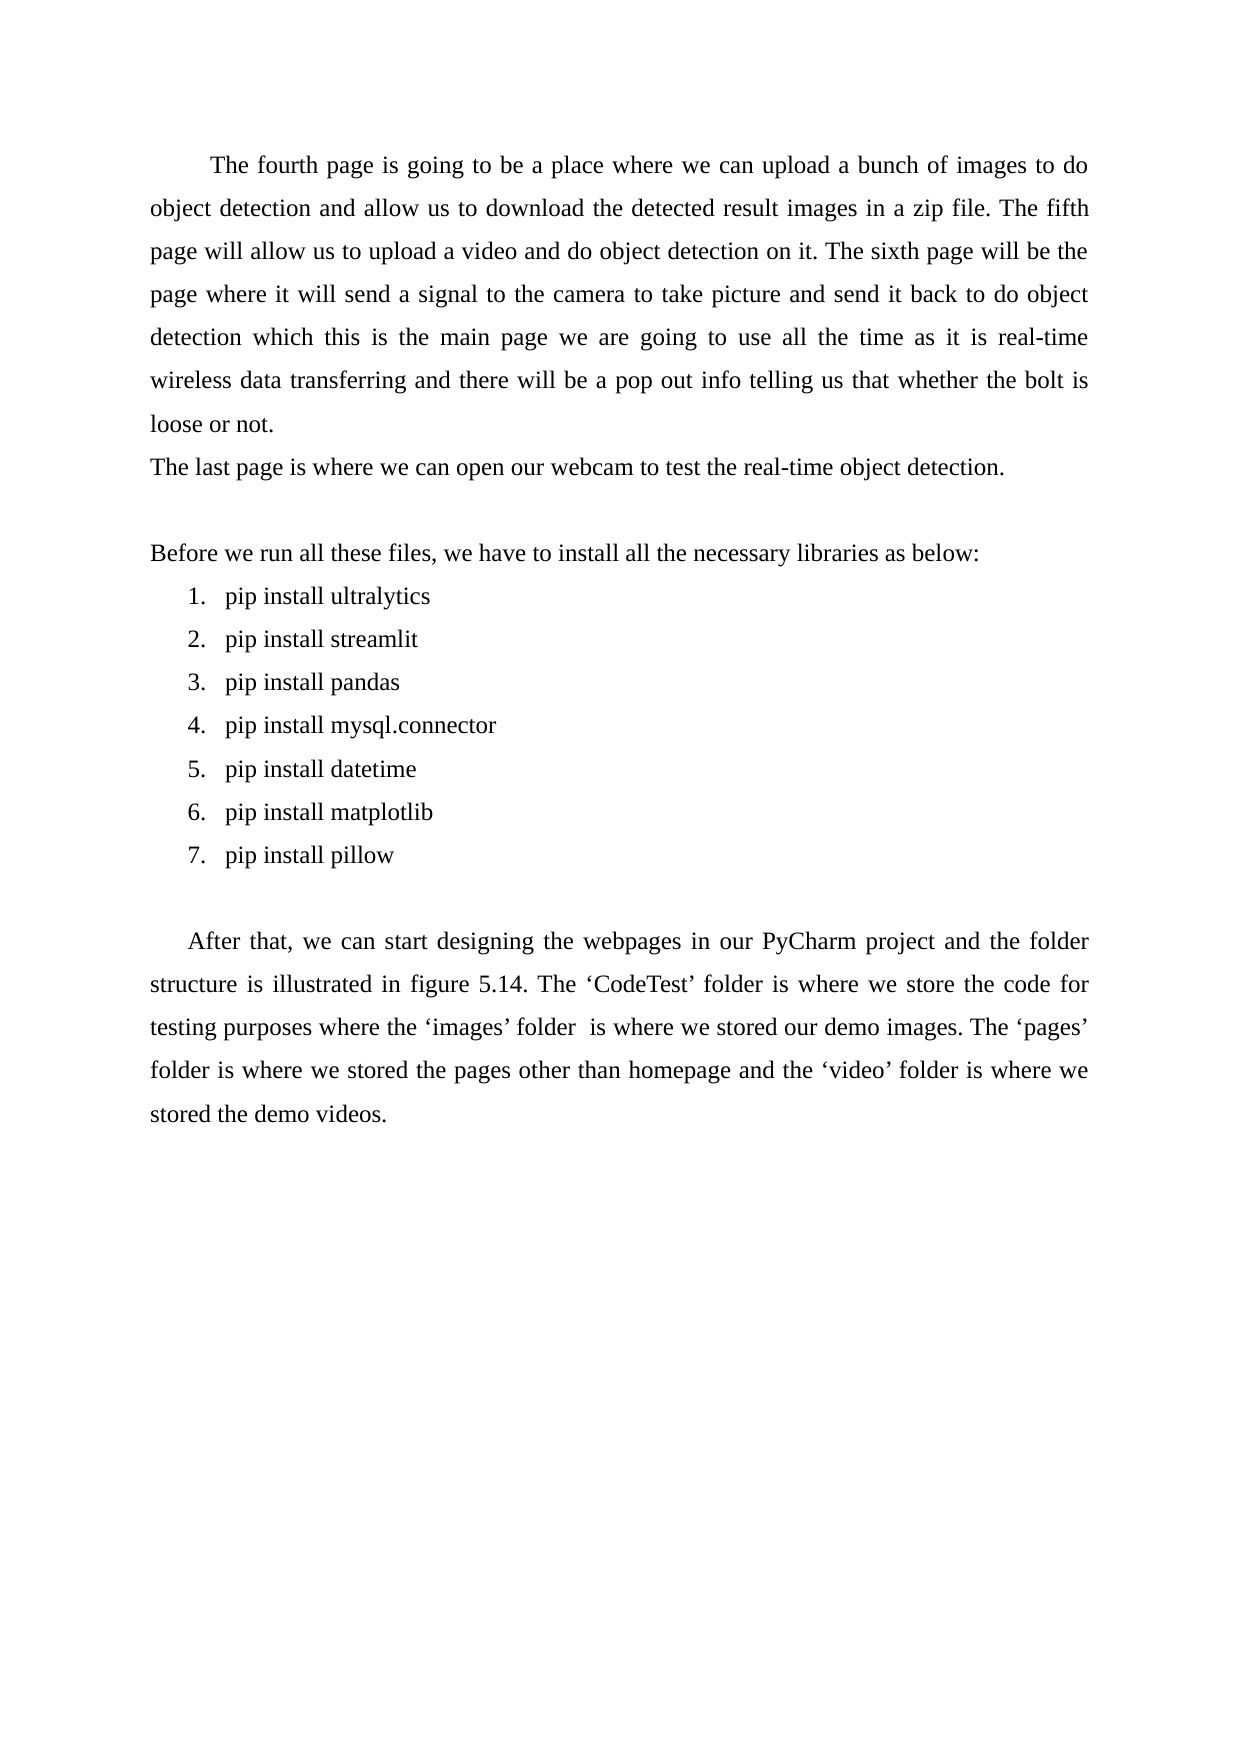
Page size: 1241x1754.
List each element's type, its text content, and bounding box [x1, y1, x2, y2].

text The fourth page is going to be a place where we can upload a bunch of images to do object detection and allow us to download the detected result images in a zip file. The fifth page will allow us to upload a video and do object detection on it. The sixth page will be the page where it will send a signal to the camera to take picture and send it back to do object detection which this is the main page we are going to use all the time as it is real-time wireless data transferring and there will be a pop out info telling us that whether the bolt is loose or not. [150, 150, 1090, 437]
text The last page is where we can open our webcam to test the real-time object detection. [150, 452, 1090, 481]
list pip install mysql.connector [187, 711, 1090, 739]
list pip install matplotlib [187, 797, 1090, 826]
list pip install pillow [187, 840, 1090, 869]
list pip install streamlit [187, 624, 1090, 653]
list pip install datetime [187, 754, 1090, 782]
text After that, we can start designing the webpages in our PyCharm project and the folder structure is illustrated in figure 5.14. The ‘CodeTest’ folder is where we store the code for testing purposes where the ‘images’ folder is where we stored our demo images. The ‘pages’ folder is where we stored the pages other than homepage and the ‘video’ folder is where we stored the demo videos. [150, 926, 1090, 1127]
text Before we run all these files, we have to install all the necessary libraries as below: [150, 538, 1090, 567]
list pip install ultralytics [187, 581, 1090, 610]
list pip install pandas [187, 667, 1090, 696]
